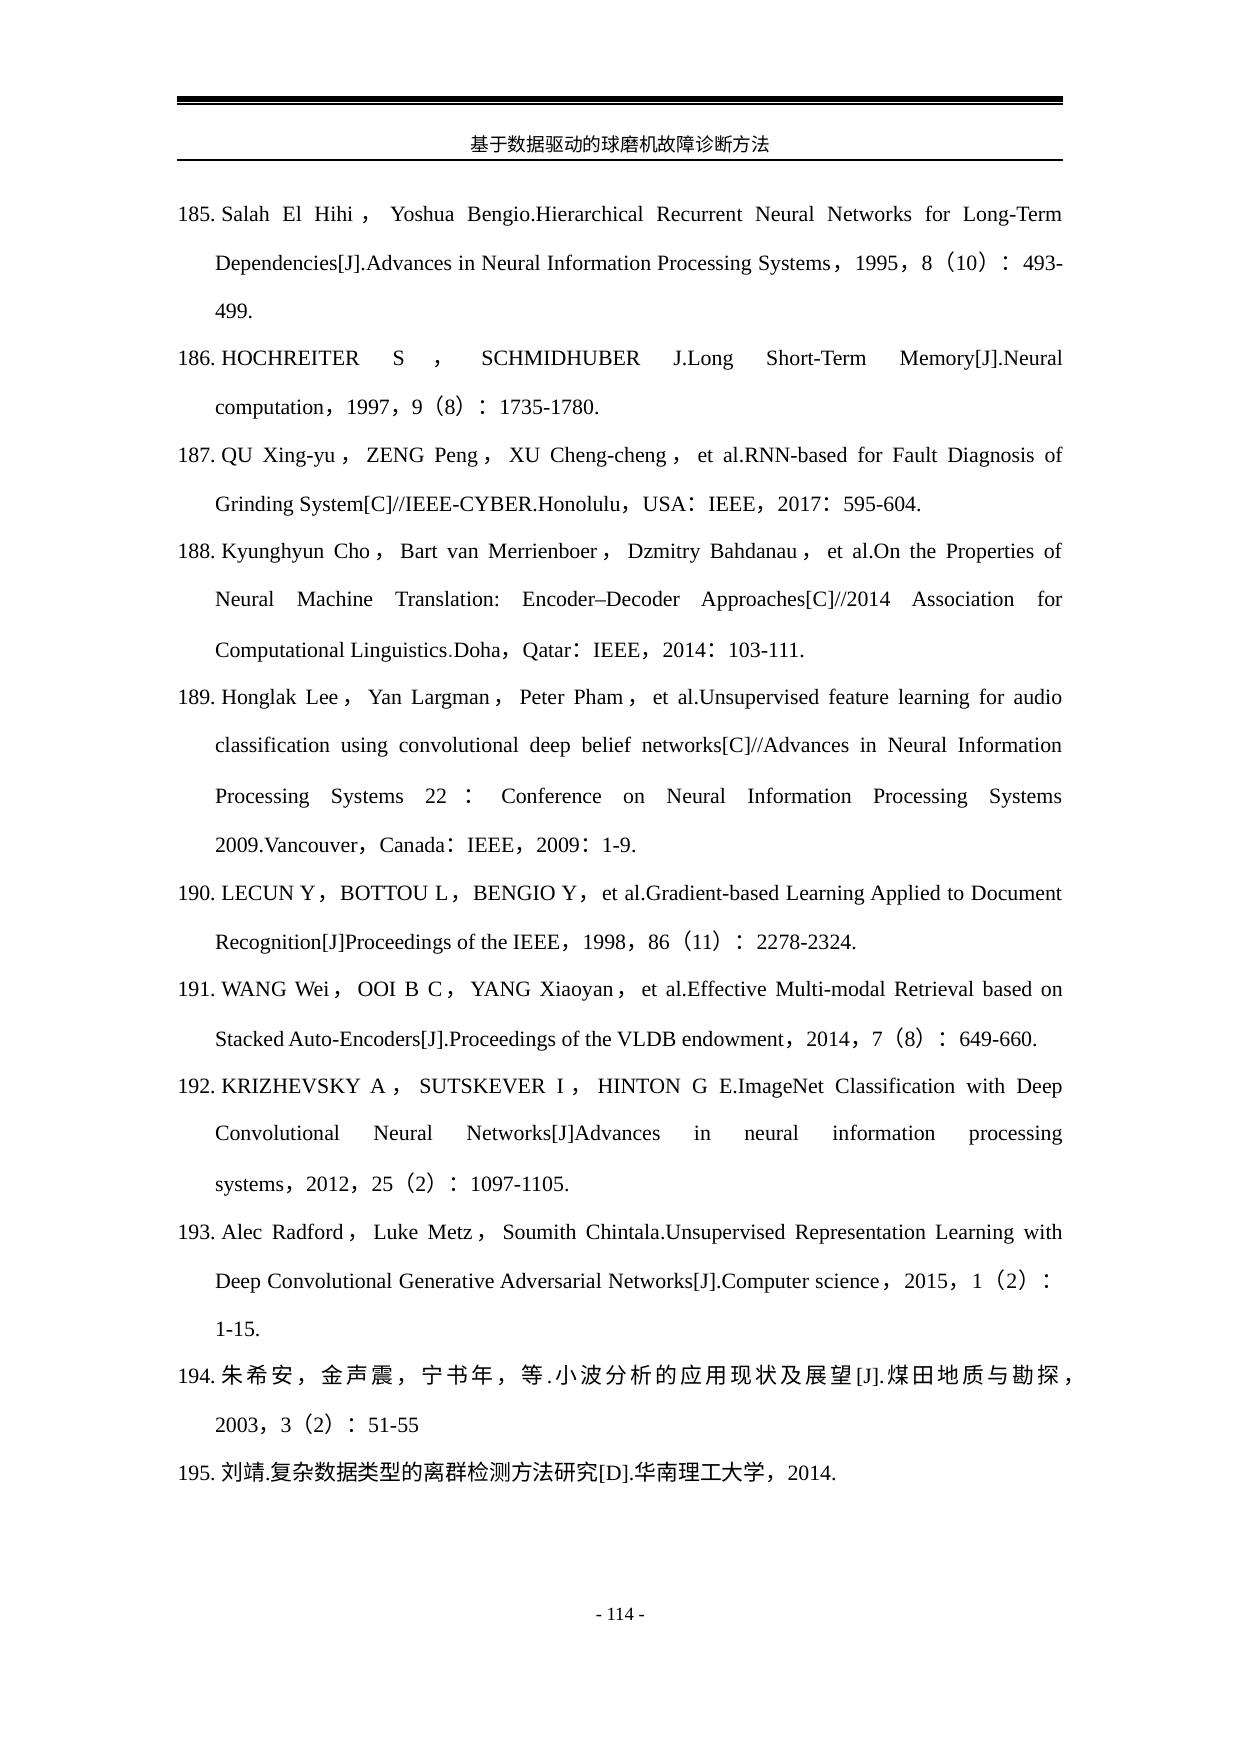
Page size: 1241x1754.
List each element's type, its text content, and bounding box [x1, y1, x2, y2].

list Alec Radford，Luke Metz，Soumith Chintala.Unsupervised Representation Learning with Deep Convolutional Generative Adversarial Networks[J].Computer science，2015，1（2）：1-15. [177, 1210, 1063, 1348]
list Kyunghyun Cho，Bart van Merrienboer，Dzmitry Bahdanau，et al.On the Properties of Neural Machine Translation: Encoder–Decoder Approaches[C]//2014 Association for Computational Linguistics.Doha，Qatar：IEEE，2014：103-111. [177, 529, 1063, 668]
list LECUN Y，BOTTOU L，BENGIO Y，et al.Gradient-based Learning Applied to Document Recognition[J]Proceedings of the IEEE，1998，86（11）：2278-2324. [177, 871, 1063, 959]
list KRIZHEVSKY A，SUTSKEVER I，HINTON G E.ImageNet Classification with Deep Convolutional Neural Networks[J]Advances in neural information processing systems，2012，25（2）：1097-1105. [177, 1064, 1063, 1202]
list Honglak Lee，Yan Largman，Peter Pham，et al.Unsupervised feature learning for audio classification using convolutional deep belief networks[C]//Advances in Neural Information Processing Systems 22：Conference on Neural Information Processing Systems 2009.Vancouver，Canada：IEEE，2009：1-9. [177, 676, 1063, 863]
list QU Xing-yu，ZENG Peng，XU Cheng-cheng，et al.RNN-based for Fault Diagnosis of Grinding System[C]//IEEE-CYBER.Honolulu，USA：IEEE，2017：595-604. [177, 433, 1063, 522]
list 朱希安，金声震，宁书年，等.小波分析的应用现状及展望[J].煤田地质与勘探，2003，3（2）：51-55 [177, 1354, 1063, 1443]
list WANG Wei，OOI B C，YANG Xiaoyan，et al.Effective Multi-modal Retrieval based on Stacked Auto-Encoders[J].Proceedings of the VLDB endowment，2014，7（8）：649-660. [177, 967, 1063, 1056]
list 刘靖.复杂数据类型的离群检测方法研究[D].华南理工大学，2014. [177, 1451, 1063, 1490]
list HOCHREITER S，SCHMIDHUBER J.Long Short-Term Memory[J].Neural computation，1997，9（8）：1735-1780. [177, 336, 1063, 425]
list Salah El Hihi，Yoshua Bengio.Hierarchical Recurrent Neural Networks for Long-Term Dependencies[J].Advances in Neural Information Processing Systems，1995，8（10）：493-499. [177, 192, 1063, 330]
